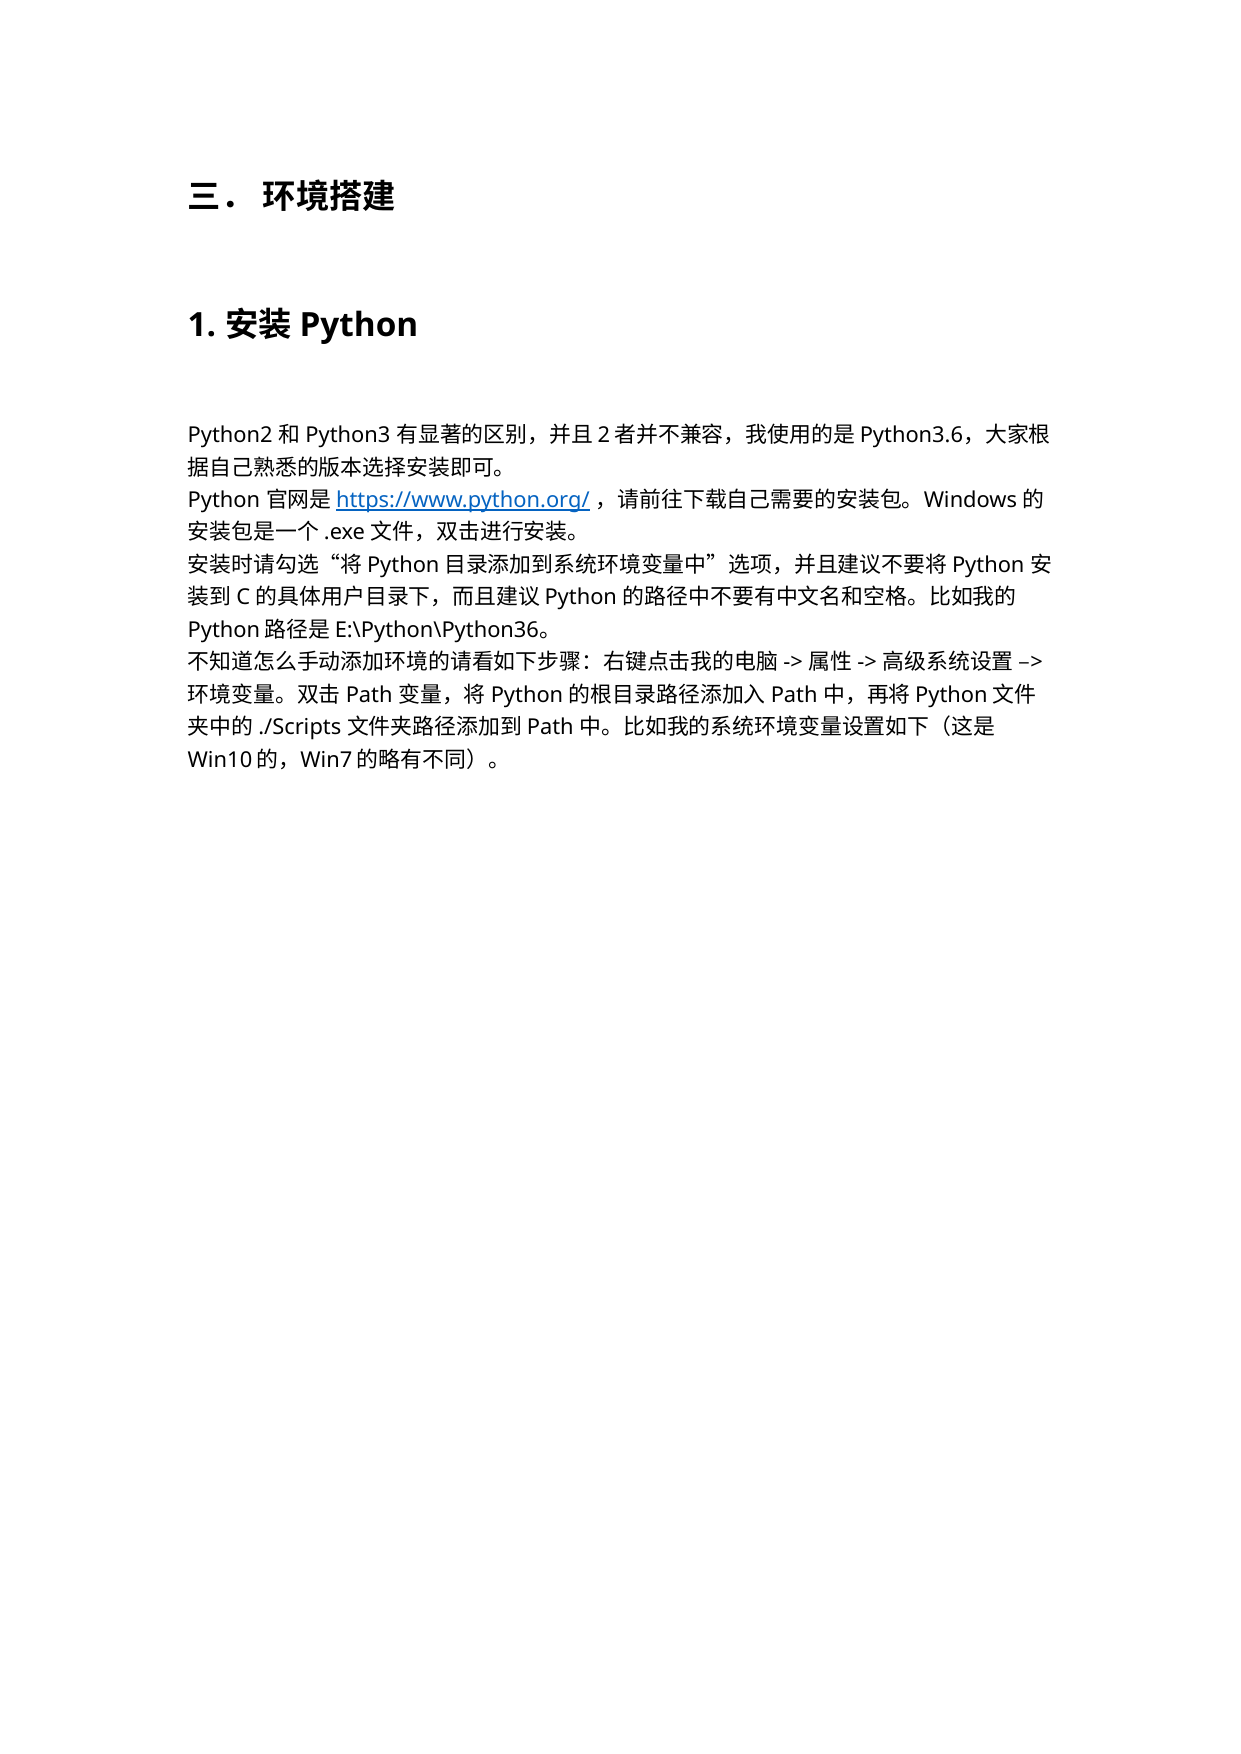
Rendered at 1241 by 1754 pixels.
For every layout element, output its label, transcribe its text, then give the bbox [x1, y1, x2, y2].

subtitle 环境搭建 [187, 162, 1053, 227]
subtitle 安装 Python [187, 289, 1053, 354]
text 不知道怎么手动添加环境的请看如下步骤：右键点击我的电脑 -> 属性 -> 高级系统设置 –> 环境变量。双击 Path 变量，将 Python 的根目录路径添加入 Path 中，再将Python文件夹中的 ./Scripts 文件夹路径添加到 Path 中。比如我的系统环境变量设置如下（这是 Win10的，Win7的略有不同）。 [187, 644, 1053, 774]
text Python 官网是https://www.python.org/ ，请前往下载自己需要的安装包。Windows 的安装包是一个 .exe 文件，双击进行安装。 [187, 482, 1053, 547]
text 安装时请勾选“将Python目录添加到系统环境变量中”选项，并且建议不要将 Python 安装到 C 的具体用户目录下，而且建议Python 的路径中不要有中文名和空格。比如我的Python路径是E:\Python\Python36。 [187, 547, 1053, 644]
text Python2 和 Python3 有显著的区别，并且2者并不兼容，我使用的是 Python3.6，大家根据自己熟悉的版本选择安装即可。 [187, 417, 1053, 482]
